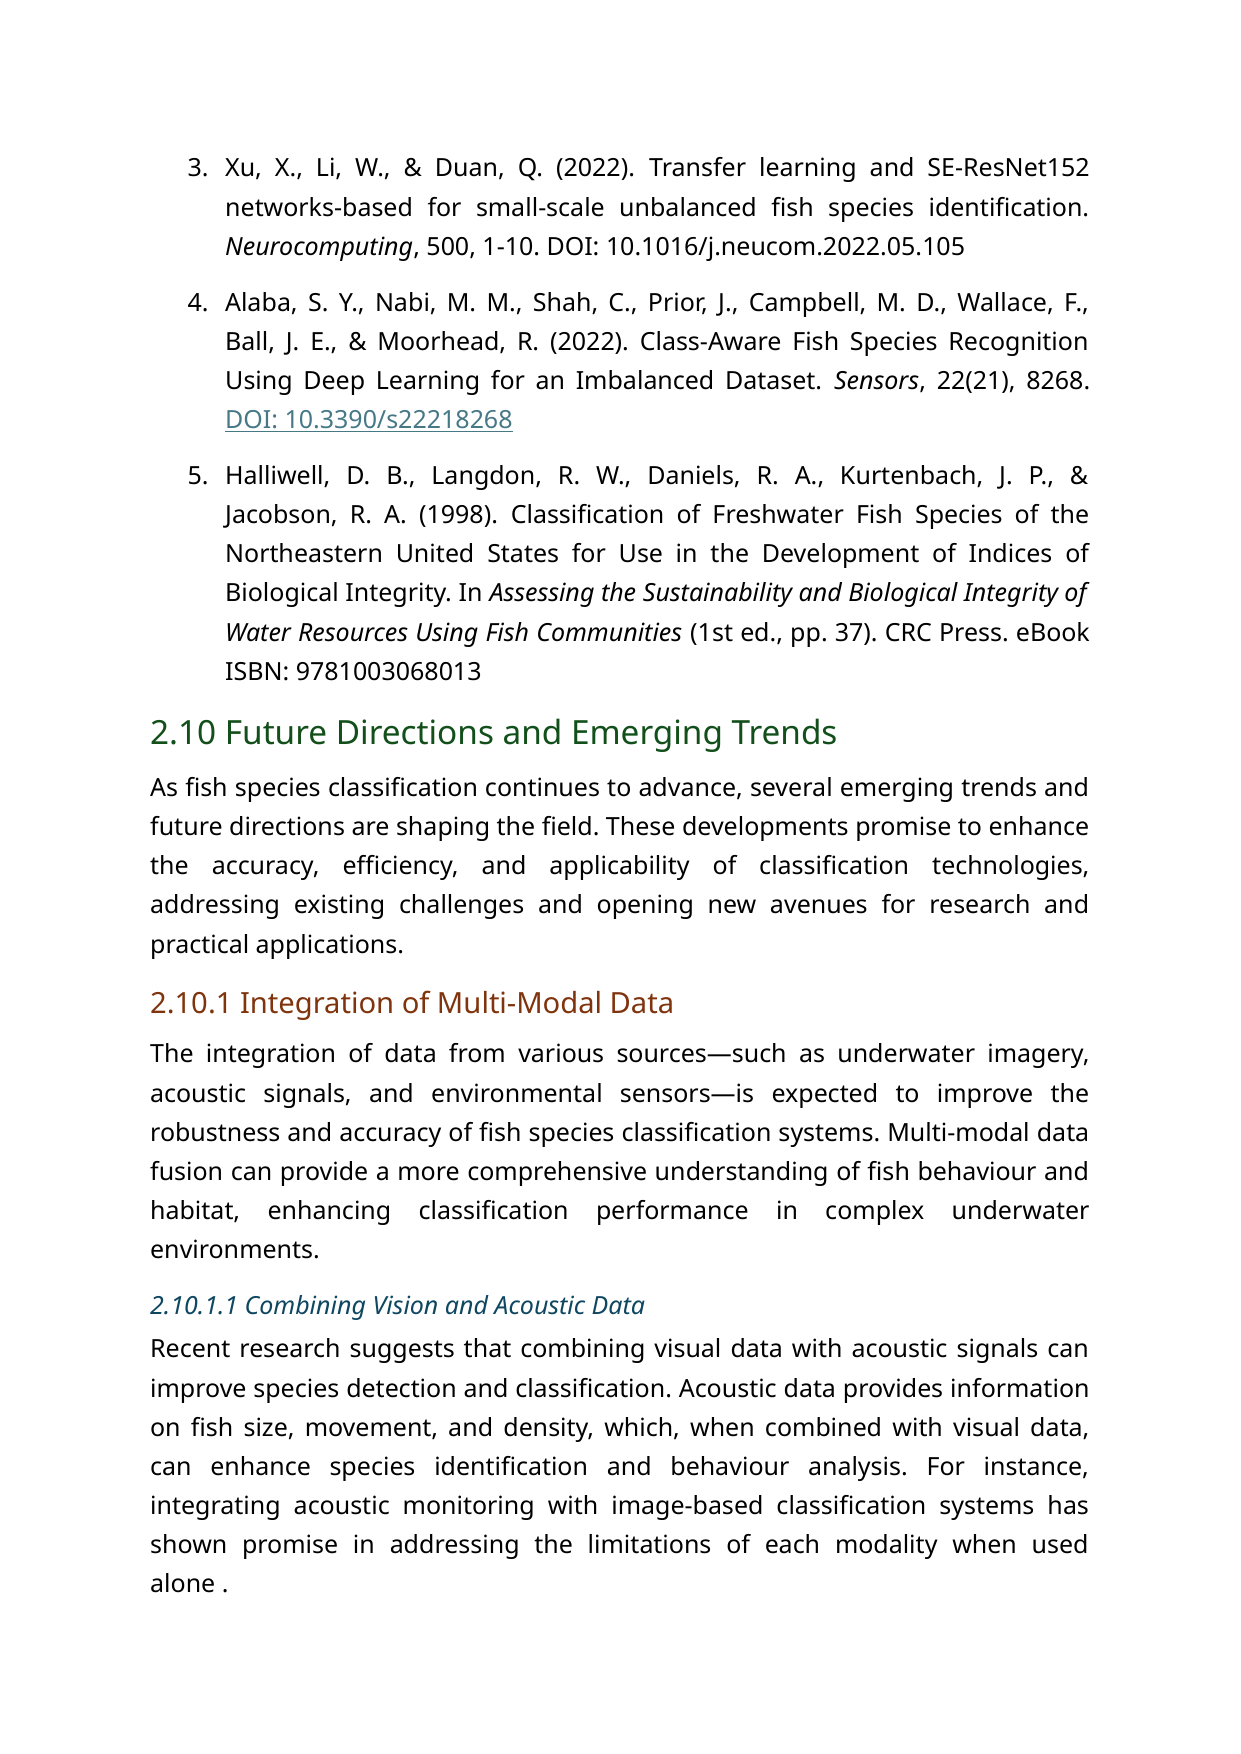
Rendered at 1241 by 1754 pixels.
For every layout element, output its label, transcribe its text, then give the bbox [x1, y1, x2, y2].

list Alaba, S. Y., Nabi, M. M., Shah, C., Prior, J., Campbell, M. D., Wallace, F., Ball, J. E., & Moorhead, R. (2022). Class-Aware Fish Species Recognition Using Deep Learning for an Imbalanced Dataset. Sensors, 22(21), 8268. DOI: 10.3390/s22218268 [187, 284, 1090, 436]
subtitle 2.10.1.1 Combining Vision and Acoustic Data [150, 1288, 1090, 1322]
subtitle 2.10.1 Integration of Multi-Modal Data [150, 982, 1090, 1022]
text Recent research suggests that combining visual data with acoustic signals can improve species detection and classification. Acoustic data provides information on fish size, movement, and density, which, when combined with visual data, can enhance species identification and behaviour analysis. For instance, integrating acoustic monitoring with image-based classification systems has shown promise in addressing the limitations of each modality when used alone . [150, 1331, 1090, 1600]
list Halliwell, D. B., Langdon, R. W., Daniels, R. A., Kurtenbach, J. P., & Jacobson, R. A. (1998). Classification of Freshwater Fish Species of the Northeastern United States for Use in the Development of Indices of Biological Integrity. In Assessing the Sustainability and Biological Integrity of Water Resources Using Fish Communities (1st ed., pp. 37). CRC Press. eBook ISBN: 9781003068013 [187, 457, 1090, 687]
text The integration of data from various sources—such as underwater imagery, acoustic signals, and environmental sensors—is expected to improve the robustness and accuracy of fish species classification systems. Multi-modal data fusion can provide a more comprehensive understanding of fish behaviour and habitat, enhancing classification performance in complex underwater environments. [150, 1036, 1090, 1266]
list Xu, X., Li, W., & Duan, Q. (2022). Transfer learning and SE-ResNet152 networks-based for small-scale unbalanced fish species identification. Neurocomputing, 500, 1-10. DOI: 10.1016/j.neucom.2022.05.105 [187, 150, 1090, 262]
subtitle 2.10 Future Directions and Emerging Trends [150, 709, 1090, 754]
text As fish species classification continues to advance, several emerging trends and future directions are shaping the field. These developments promise to enhance the accuracy, efficiency, and applicability of classification technologies, addressing existing challenges and opening new avenues for research and practical applications. [150, 770, 1090, 960]
